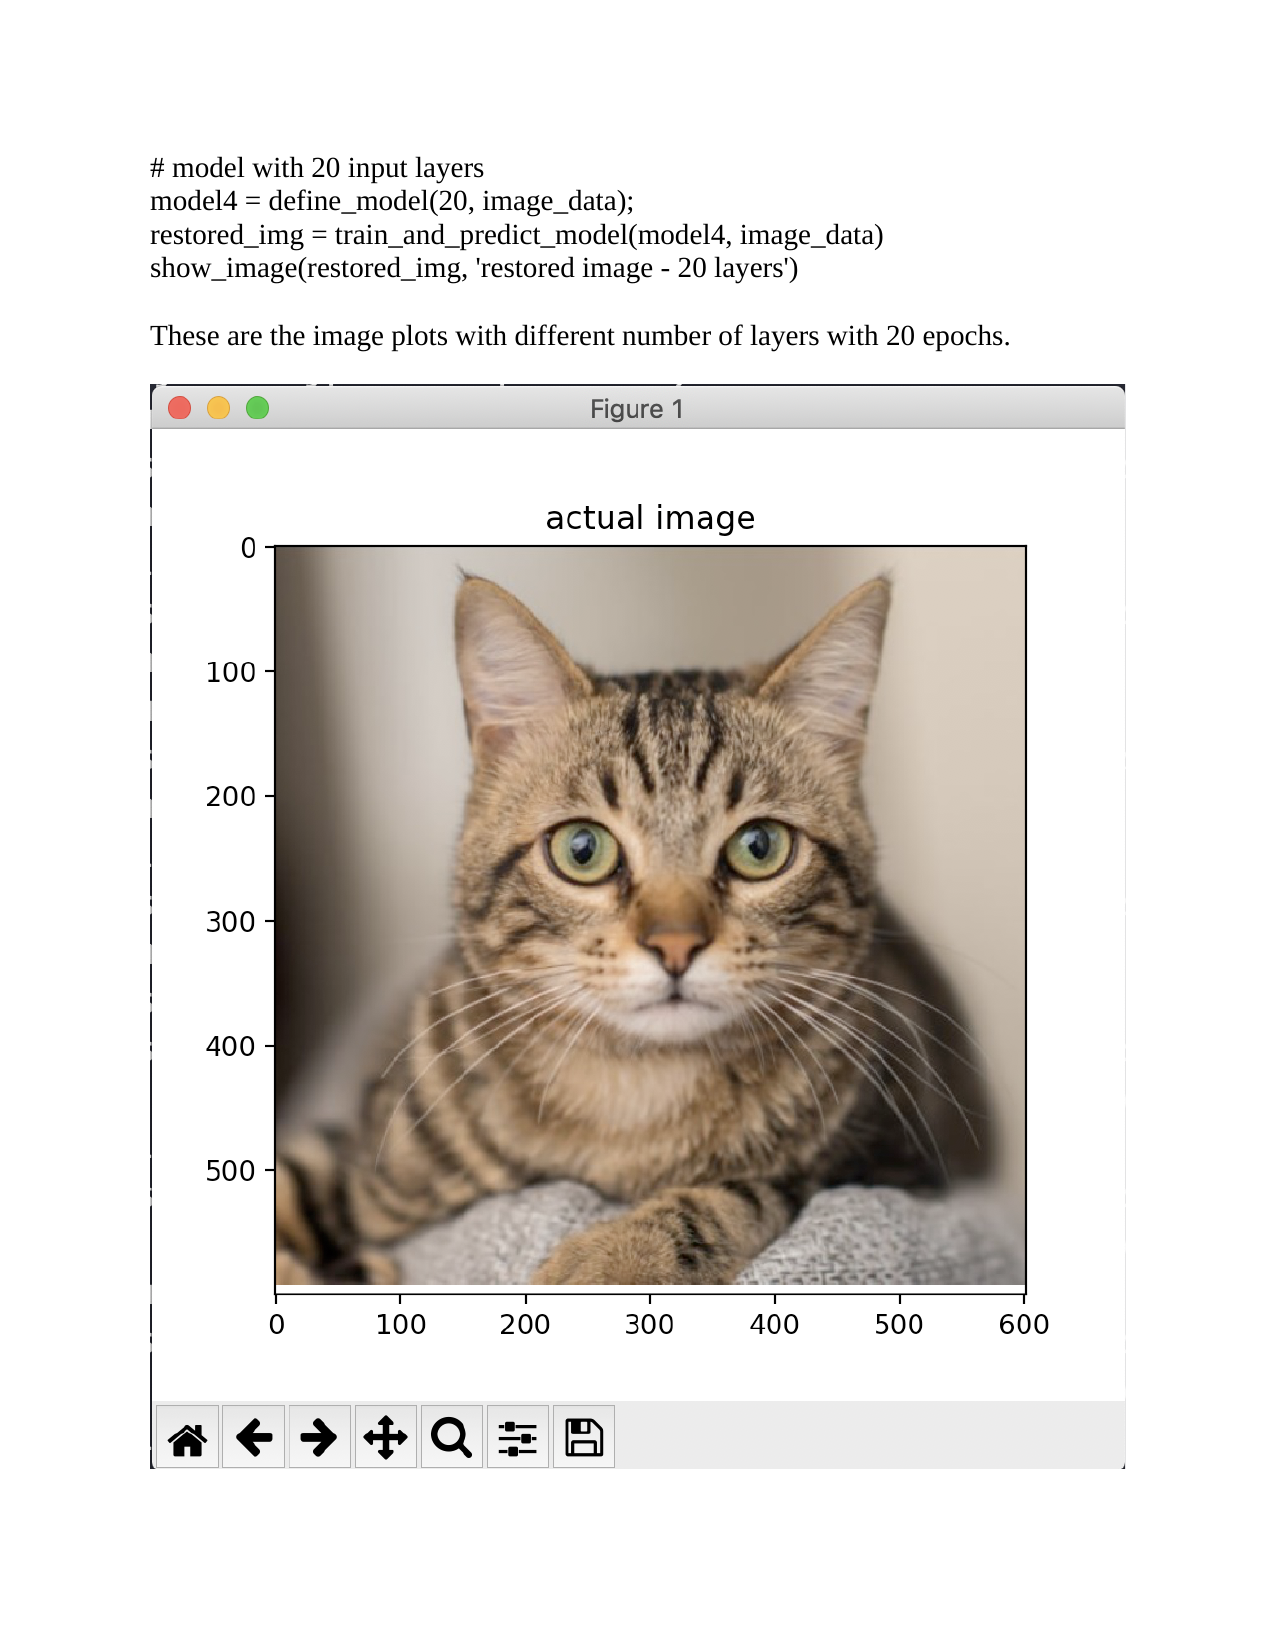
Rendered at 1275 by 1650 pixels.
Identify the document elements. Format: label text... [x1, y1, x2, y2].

picture [150, 384, 1125, 1469]
text These are the image plots with different number of layers with 20 epochs. [150, 318, 1125, 351]
text restored_img = train_and_predict_model(model4, image_data) [150, 217, 1125, 251]
text # model with 20 input layers [150, 150, 1125, 183]
text model4 = define_model(20, image_data); [150, 183, 1125, 217]
text show_image(restored_img, 'restored image - 20 layers') [150, 251, 1125, 284]
